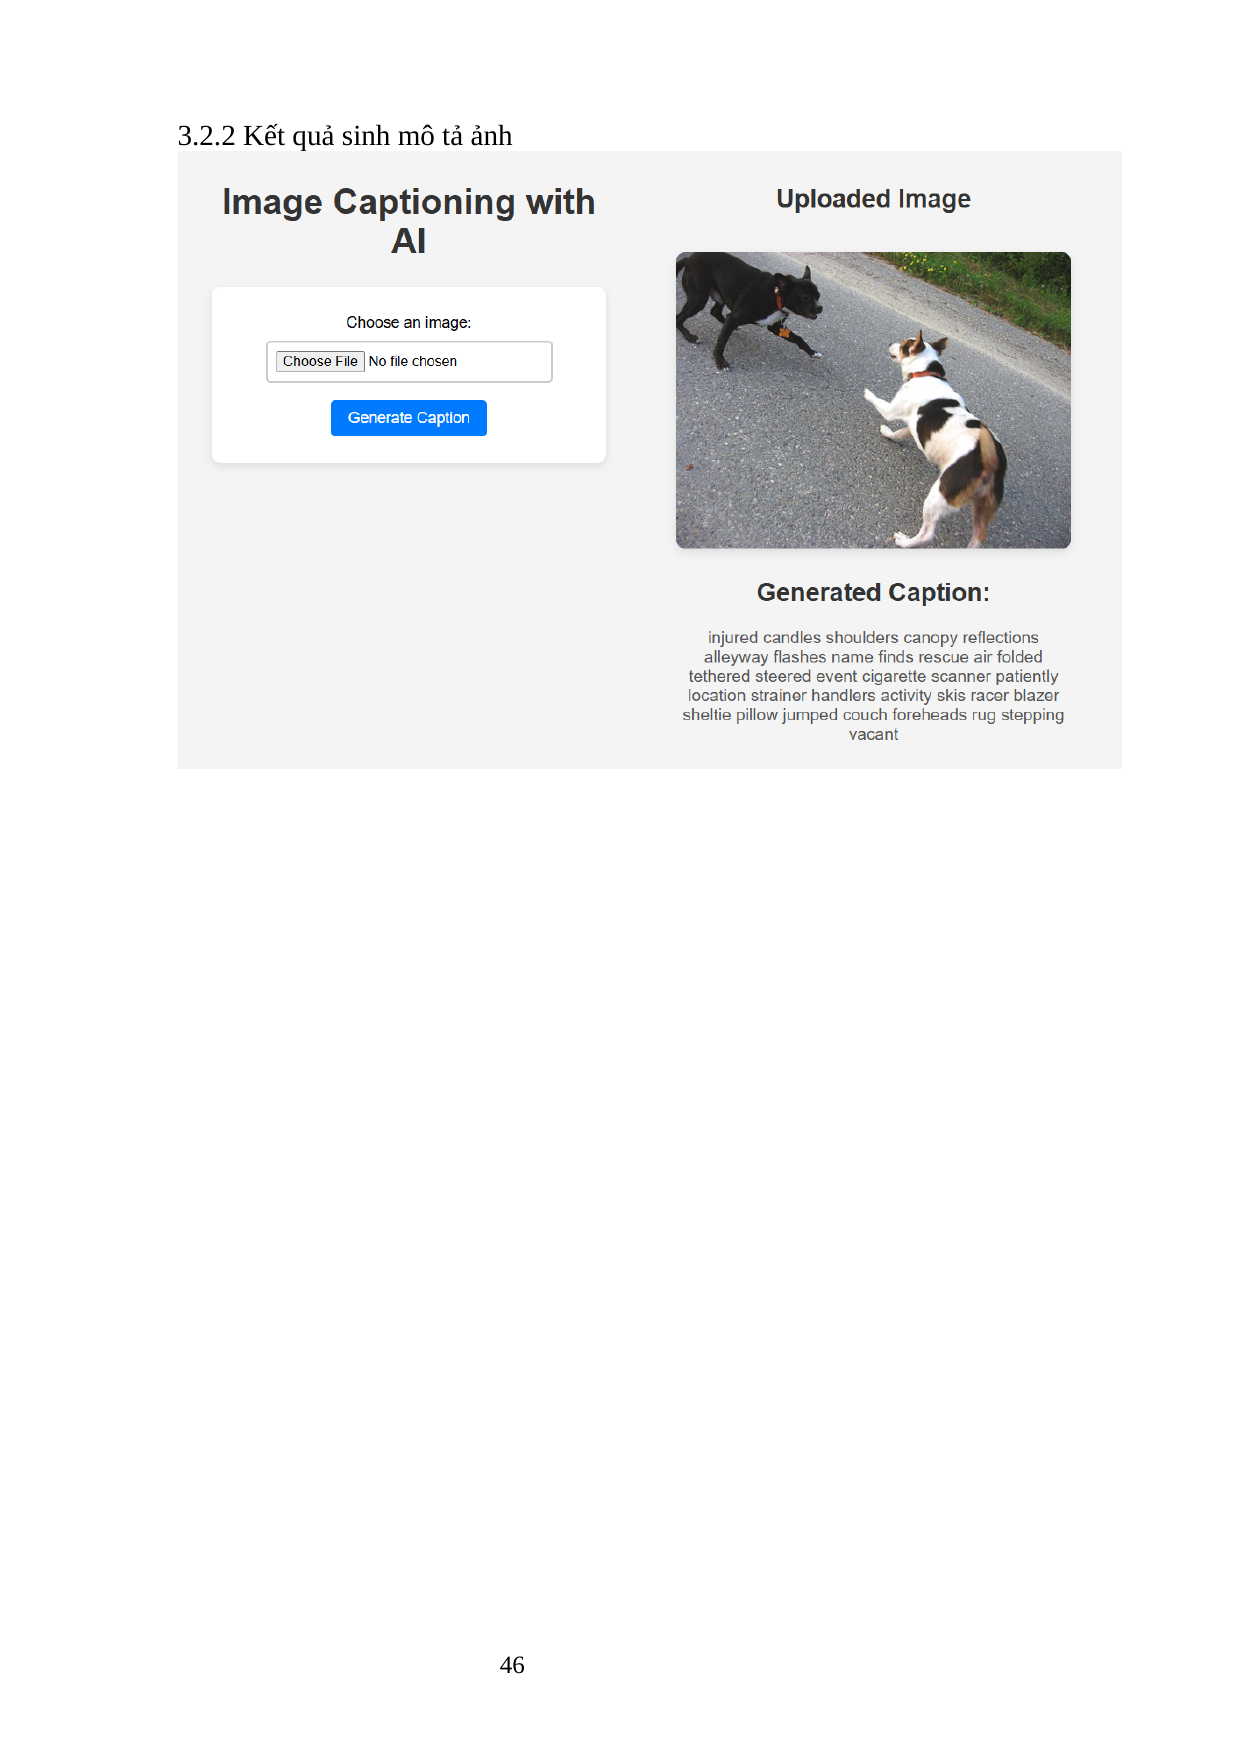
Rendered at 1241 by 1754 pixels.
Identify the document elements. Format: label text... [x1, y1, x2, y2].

subtitle 3.2.2 Kết quả sinh mô tả ảnh [177, 118, 1122, 151]
picture [177, 151, 1123, 769]
